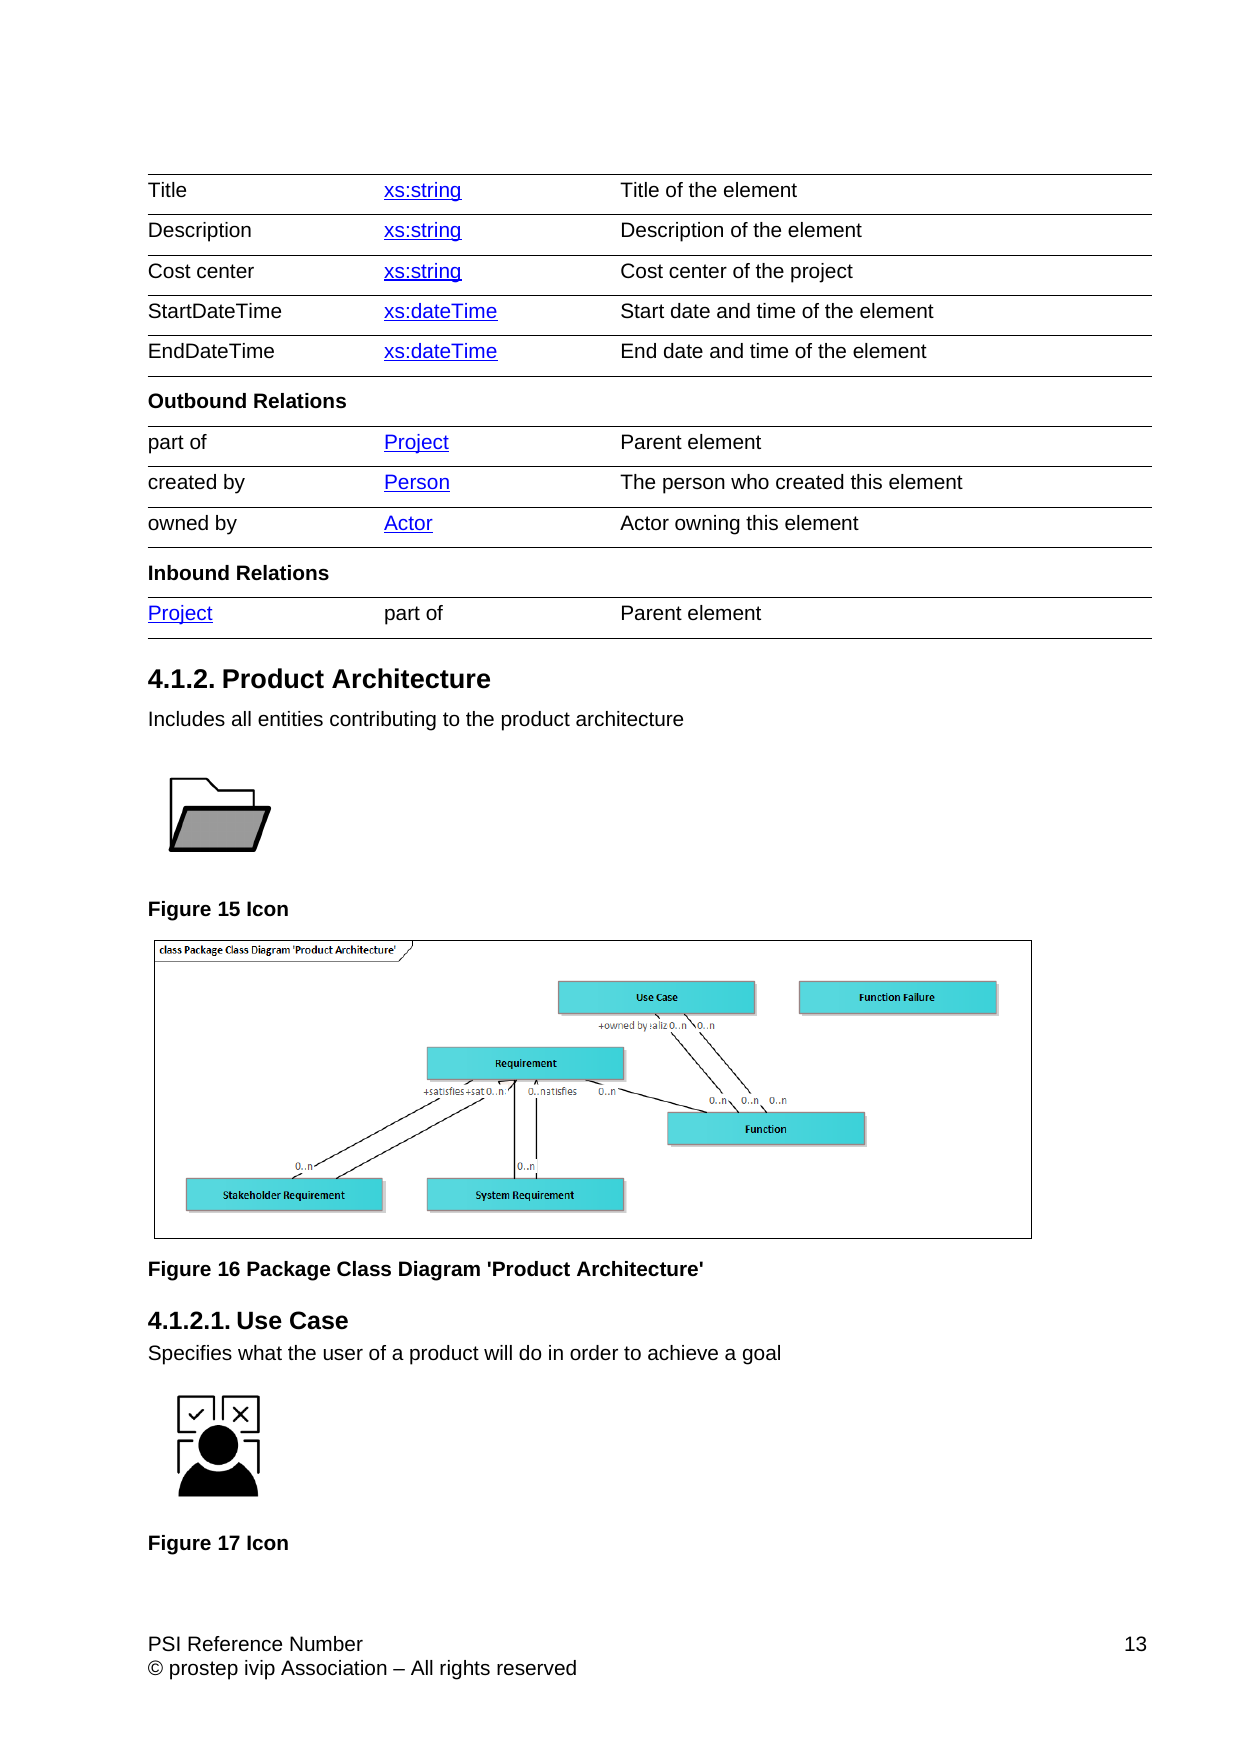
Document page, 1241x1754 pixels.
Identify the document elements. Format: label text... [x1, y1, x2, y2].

table_cell Description of the element [620, 215, 1152, 254]
table_cell Title of the element [620, 175, 1152, 214]
table_cell xs:dateTime [384, 336, 620, 376]
table_header Parent element [620, 427, 1152, 466]
table_cell Title [148, 175, 384, 214]
table_cell Actor owning this element [620, 508, 1152, 547]
subtitle Use Case [148, 1306, 1152, 1334]
table_cell The person who created this element [620, 467, 1152, 507]
table_cell xs:string [384, 256, 620, 295]
table_cell StartDateTime [148, 296, 384, 335]
table_cell xs:dateTime [384, 296, 620, 335]
table_cell created by [148, 467, 384, 507]
table_cell EndDateTime [148, 336, 384, 376]
text Specifies what the user of a product will do in order to achieve a goal [148, 1341, 1152, 1365]
table_cell Start date and time of the element [620, 296, 1152, 335]
subtitle Product Architecture [148, 663, 1152, 695]
table_cell Cost center of the project [620, 256, 1152, 295]
text Includes all entities contributing to the product architecture [148, 707, 1152, 731]
picture [147, 743, 289, 885]
table_cell End date and time of the element [620, 336, 1152, 376]
table_header Parent element [620, 598, 1152, 637]
table_cell Description [148, 215, 384, 254]
text Inbound Relations [148, 561, 1152, 584]
table_header part of [384, 598, 620, 637]
picture [147, 1377, 289, 1518]
table_cell owned by [148, 508, 384, 547]
table_header Project [148, 598, 384, 637]
table_header part of [148, 427, 384, 466]
table_cell xs:string [384, 215, 620, 254]
table_cell Actor [384, 508, 620, 547]
table_cell Person [384, 467, 620, 507]
table_cell xs:string [384, 175, 620, 214]
table_cell Cost center [148, 256, 384, 295]
table_header Project [384, 427, 620, 466]
picture [147, 933, 1037, 1245]
text Outbound Relations [148, 389, 1152, 413]
